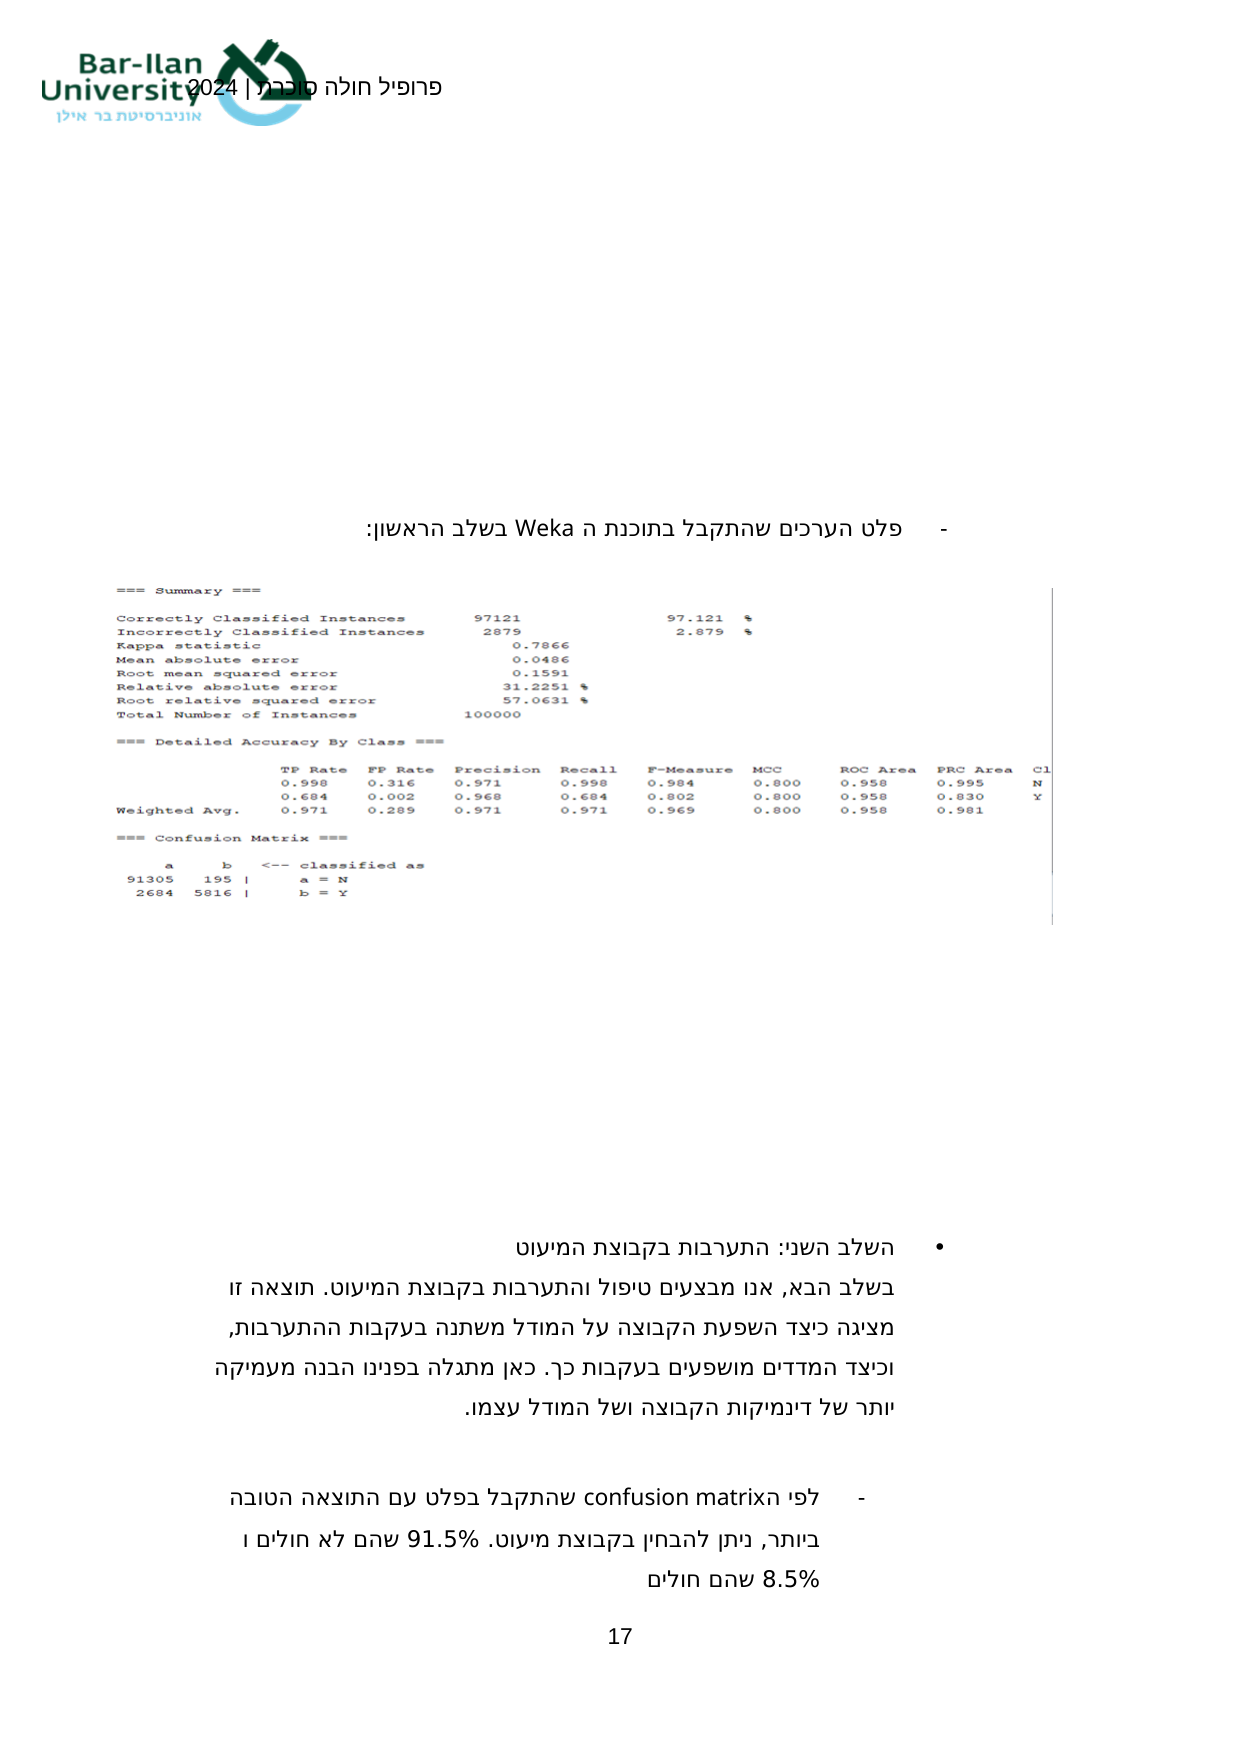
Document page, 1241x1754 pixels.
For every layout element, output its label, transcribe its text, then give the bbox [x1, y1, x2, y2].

picture [112, 588, 1053, 925]
list פלט הערכים שהתקבל בתוכנת ה Weka בשלב הראשון: [187, 511, 940, 543]
list לפי הconfusion matrix שהתקבל בפלט עם התוצאה הטובה ביותר, ניתן להבחין בקבוצת מיעוט. 91.5% שהם לא חולים ו8.5% שהם חולים [187, 1481, 858, 1592]
list בשלב הבא, אנו מבצעים טיפול והתערבות בקבוצת המיעוט. תוצאה זו מציגה כיצד השפעת הקבוצה על המודל משתנה בעקבות ההתערבות, וכיצד המדדים מושפעים בעקבות כך. כאן מתגלה בפנינו הבנה מעמיקה יותר של דינמיקות הקבוצה ושל המודל עצמו. [187, 1274, 895, 1421]
picture [42, 39, 312, 126]
picture [307, 83, 312, 93]
list השלב השני: התערבות בקבוצת המיעוט [187, 1234, 933, 1261]
